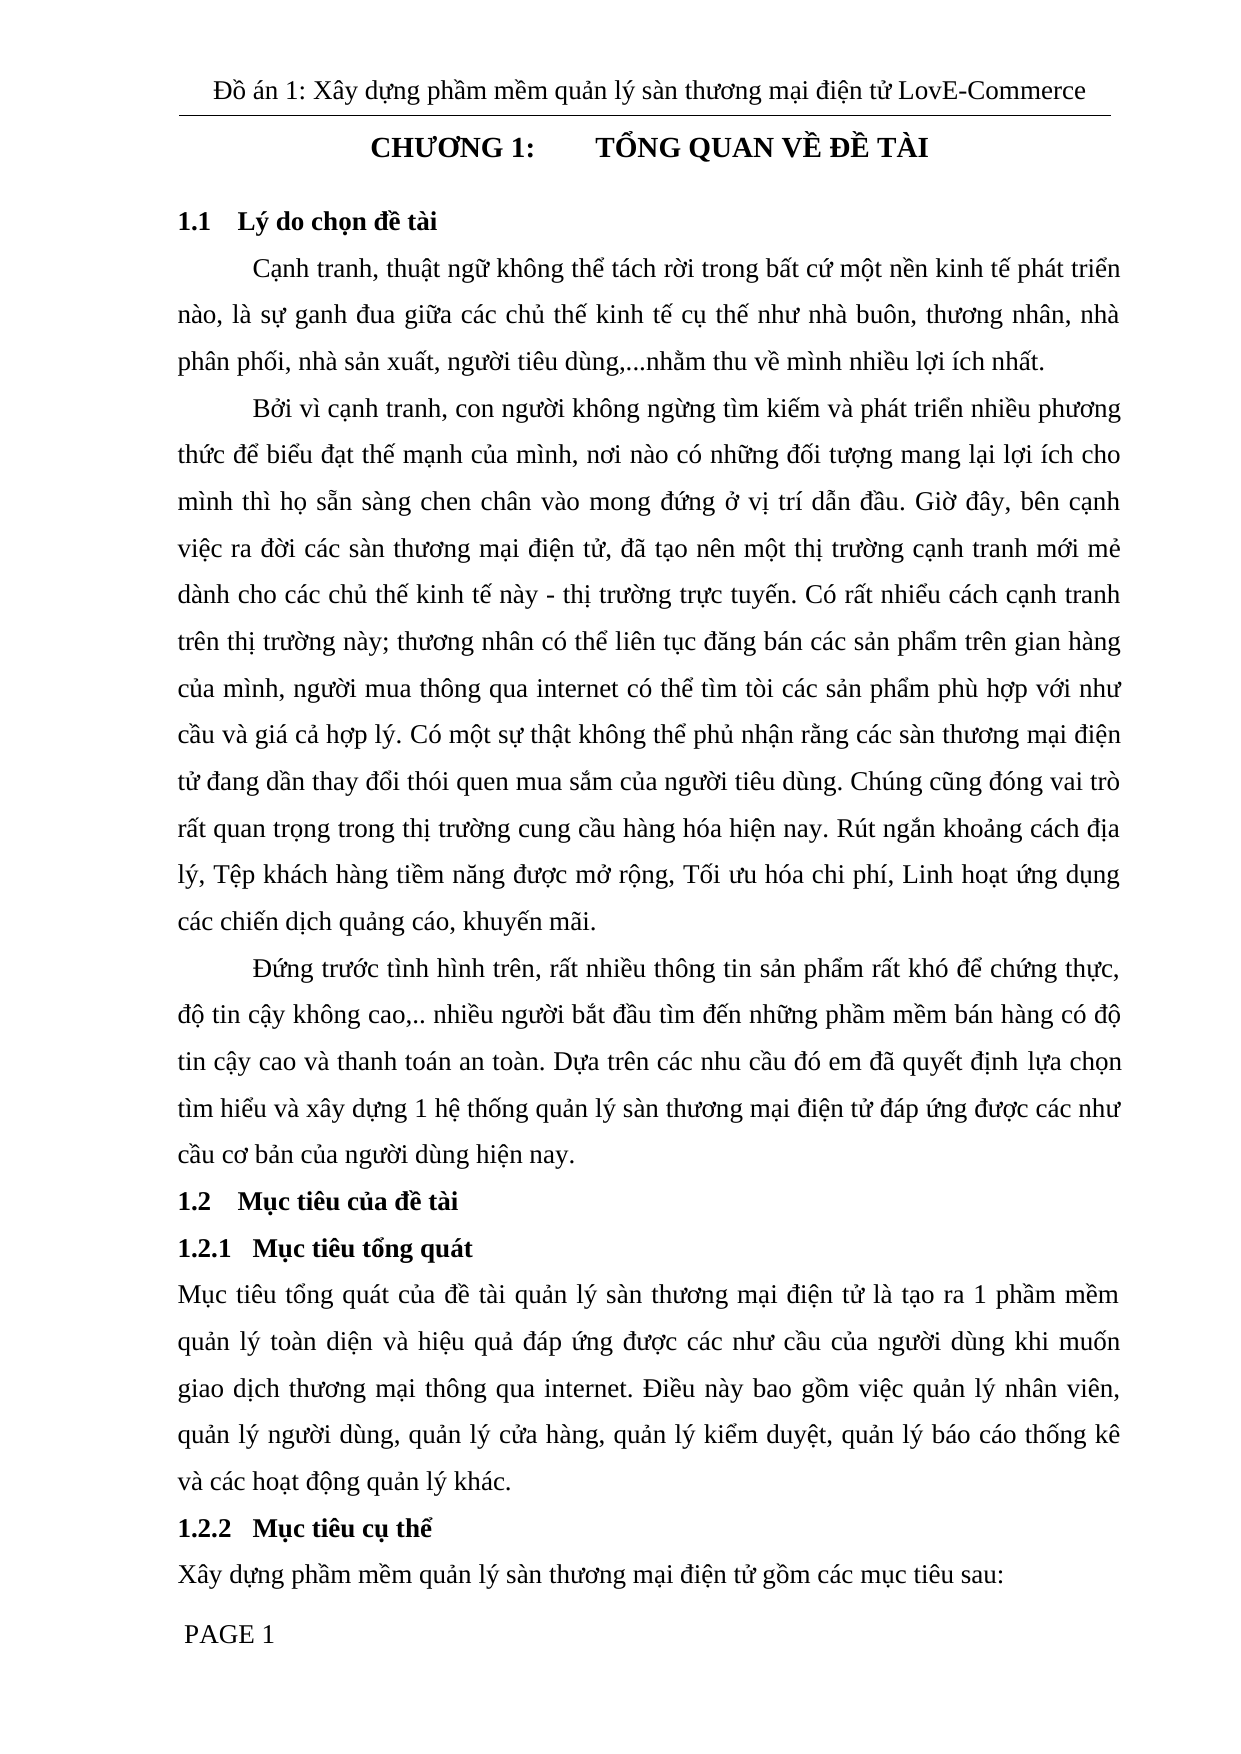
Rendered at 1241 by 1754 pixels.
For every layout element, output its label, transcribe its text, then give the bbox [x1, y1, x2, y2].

text Xây dựng phầm mềm quản lý sàn thương mại điện tử gồm các mục tiêu sau: [177, 1559, 1122, 1590]
subtitle Mục tiêu cụ thể [177, 1512, 1122, 1543]
text Đứng trước tình hình trên, rất nhiều thông tin sản phẩm rất khó để chứng thực, độ tin cậy không cao,.. nhiều người bắt đầu tìm đến những phầm mềm bán hàng có độ tin cậy cao và thanh toán an toàn. Dựa trên các nhu cầu đó em đã quyết định lựa chọn tìm hiểu và xây dựng 1 hệ thống quản lý sàn thương mại điện tử đáp ứng được các như cầu cơ bản của người dùng hiện nay. [177, 952, 1122, 1170]
subtitle TỔNG QUAN VỀ ĐỀ TÀI [177, 130, 1122, 163]
text Cạnh tranh, thuật ngữ không thể tách rời trong bất cứ một nền kinh tế phát triển nào, là sự ganh đua giữa các chủ thế kinh tế cụ thế như nhà buôn, thương nhân, nhà phân phối, nhà sản xuất, người tiêu dùng,...nhằm thu về mình nhiều lợi ích nhất. [177, 252, 1122, 376]
text Bởi vì cạnh tranh, con người không ngừng tìm kiếm và phát triển nhiều phương thức để biểu đạt thế mạnh của mình, nơi nào có những đối tượng mang lại lợi ích cho mình thì họ sẵn sàng chen chân vào mong đứng ở vị trí dẫn đầu. Giờ đây, bên cạnh việc ra đời các sàn thương mại điện tử, đã tạo nên một thị trường cạnh tranh mới mẻ dành cho các chủ thế kinh tế này - thị trường trực tuyến. Có rất nhiểu cách cạnh tranh trên thị trường này; thương nhân có thể liên tục đăng bán các sản phẩm trên gian hàng của mình, người mua thông qua internet có thể tìm tòi các sản phẩm phù hợp với như cầu và giá cả hợp lý. Có một sự thật không thể phủ nhận rằng các sàn thương mại điện tử đang dần thay đổi thói quen mua sắm của người tiêu dùng. Chúng cũng đóng vai trò rất quan trọng trong thị trường cung cầu hàng hóa hiện nay. Rút ngắn khoảng cách địa lý, Tệp khách hàng tiềm năng được mở rộng, Tối ưu hóa chi phí, Linh hoạt ứng dụng các chiến dịch quảng cáo, khuyến mãi. [177, 392, 1122, 936]
subtitle Mục tiêu tổng quát [177, 1232, 1122, 1263]
text Mục tiêu tổng quát của đề tài quản lý sàn thương mại điện tử là tạo ra 1 phầm mềm quản lý toàn diện và hiệu quả đáp ứng được các như cầu của người dùng khi muốn giao dịch thương mại thông qua internet. Điều này bao gồm việc quản lý nhân viên, quản lý người dùng, quản lý cửa hàng, quản lý kiểm duyệt, quản lý báo cáo thống kê và các hoạt động quản lý khác. [177, 1279, 1122, 1496]
subtitle Mục tiêu của đề tài [177, 1185, 1122, 1216]
subtitle Lý do chọn đề tài [177, 205, 1122, 236]
